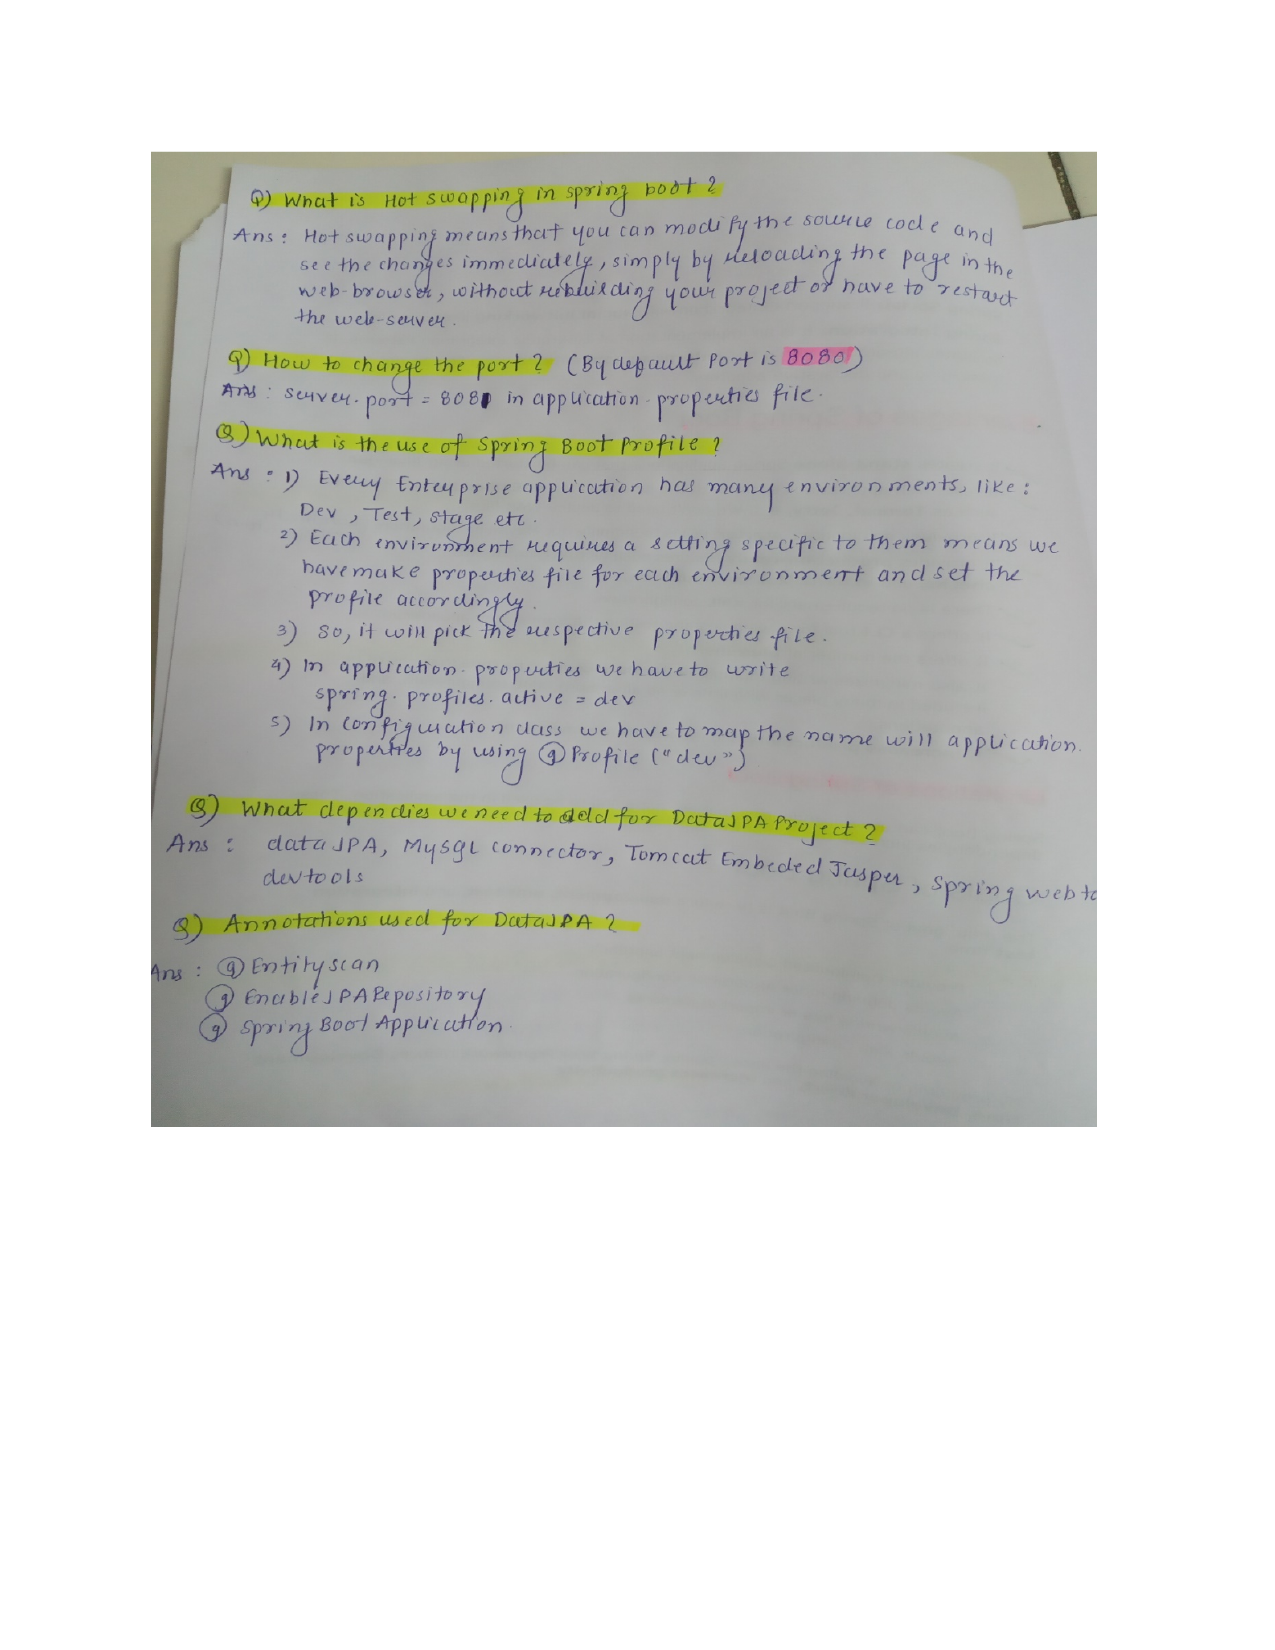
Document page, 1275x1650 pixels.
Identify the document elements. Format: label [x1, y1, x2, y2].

picture [151, 152, 1097, 1127]
